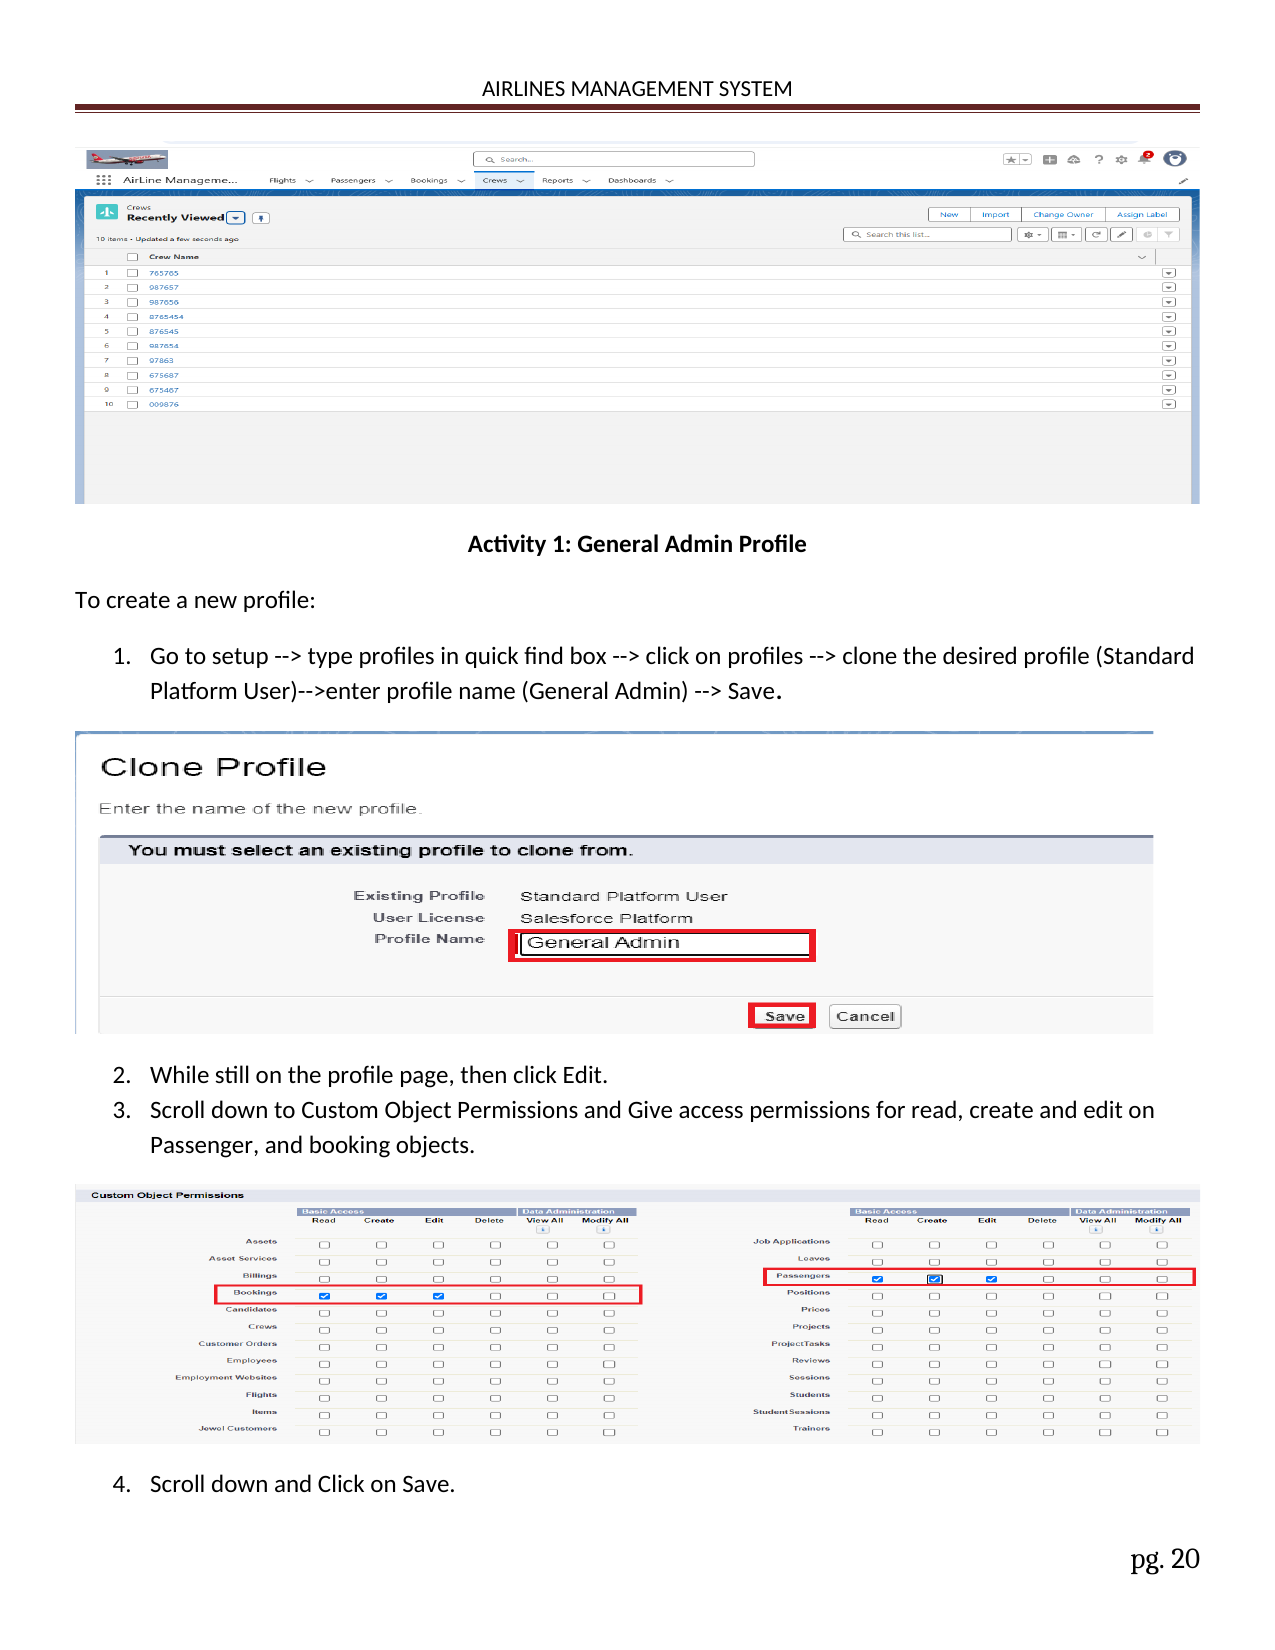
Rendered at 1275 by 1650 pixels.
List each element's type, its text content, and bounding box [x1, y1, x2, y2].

text Activity 1: General Admin Profile [75, 528, 1200, 559]
list Scroll down to Custom Object Permissions and Give access permissions for read, create and edit on Passenger, and booking objects. [112, 1094, 1200, 1159]
list Scroll down and Click on Save. [112, 1469, 1200, 1499]
list While still on the profile page, then click Edit. [112, 1059, 1200, 1089]
picture [75, 141, 1200, 504]
list Go to setup --> type profiles in quick find box --> click on profiles --> clone the desired profile (Standard Platform User)-->enter profile name (General Admin) --> Save. [112, 640, 1200, 706]
picture [75, 1184, 1200, 1444]
text To create a new profile: [75, 584, 1200, 615]
picture [75, 731, 1154, 1034]
